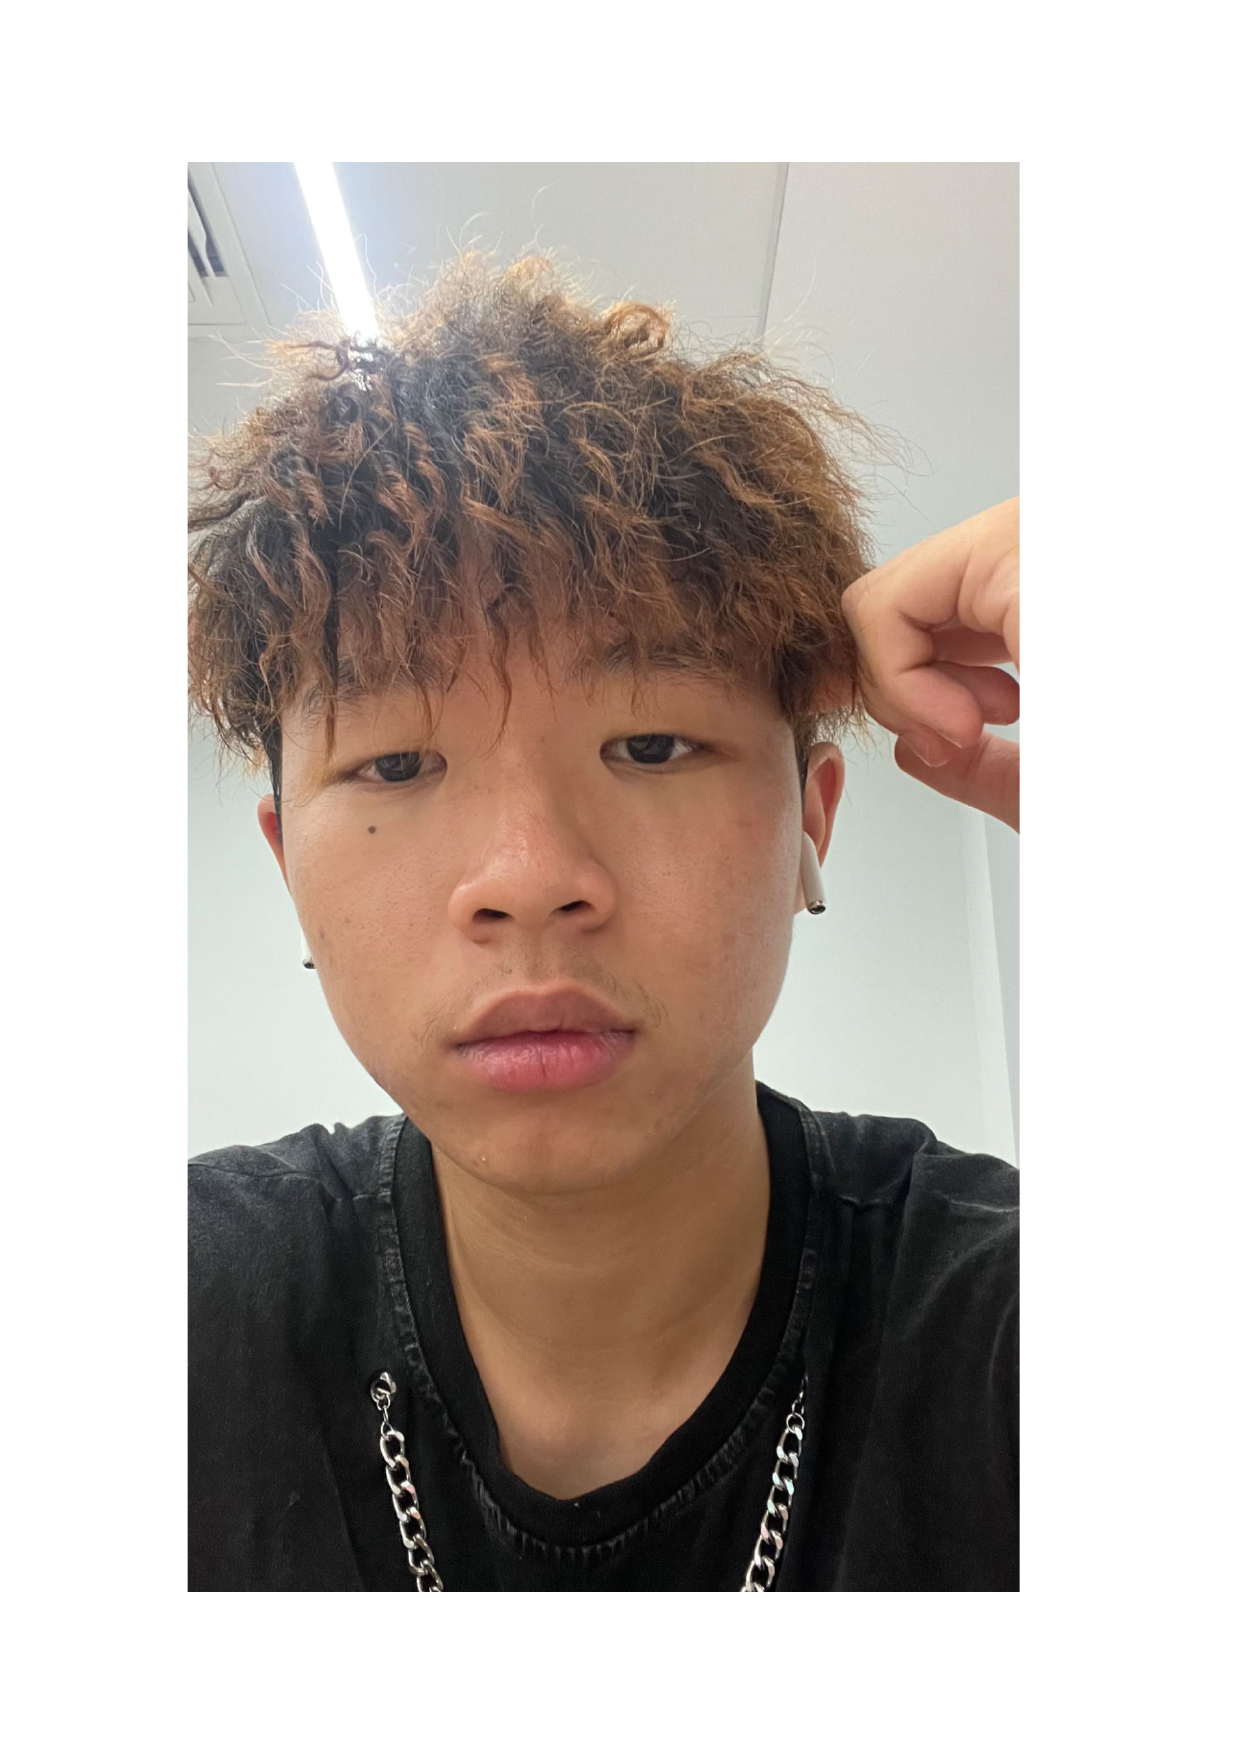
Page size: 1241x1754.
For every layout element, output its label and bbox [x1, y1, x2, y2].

picture [187, 162, 1020, 1592]
